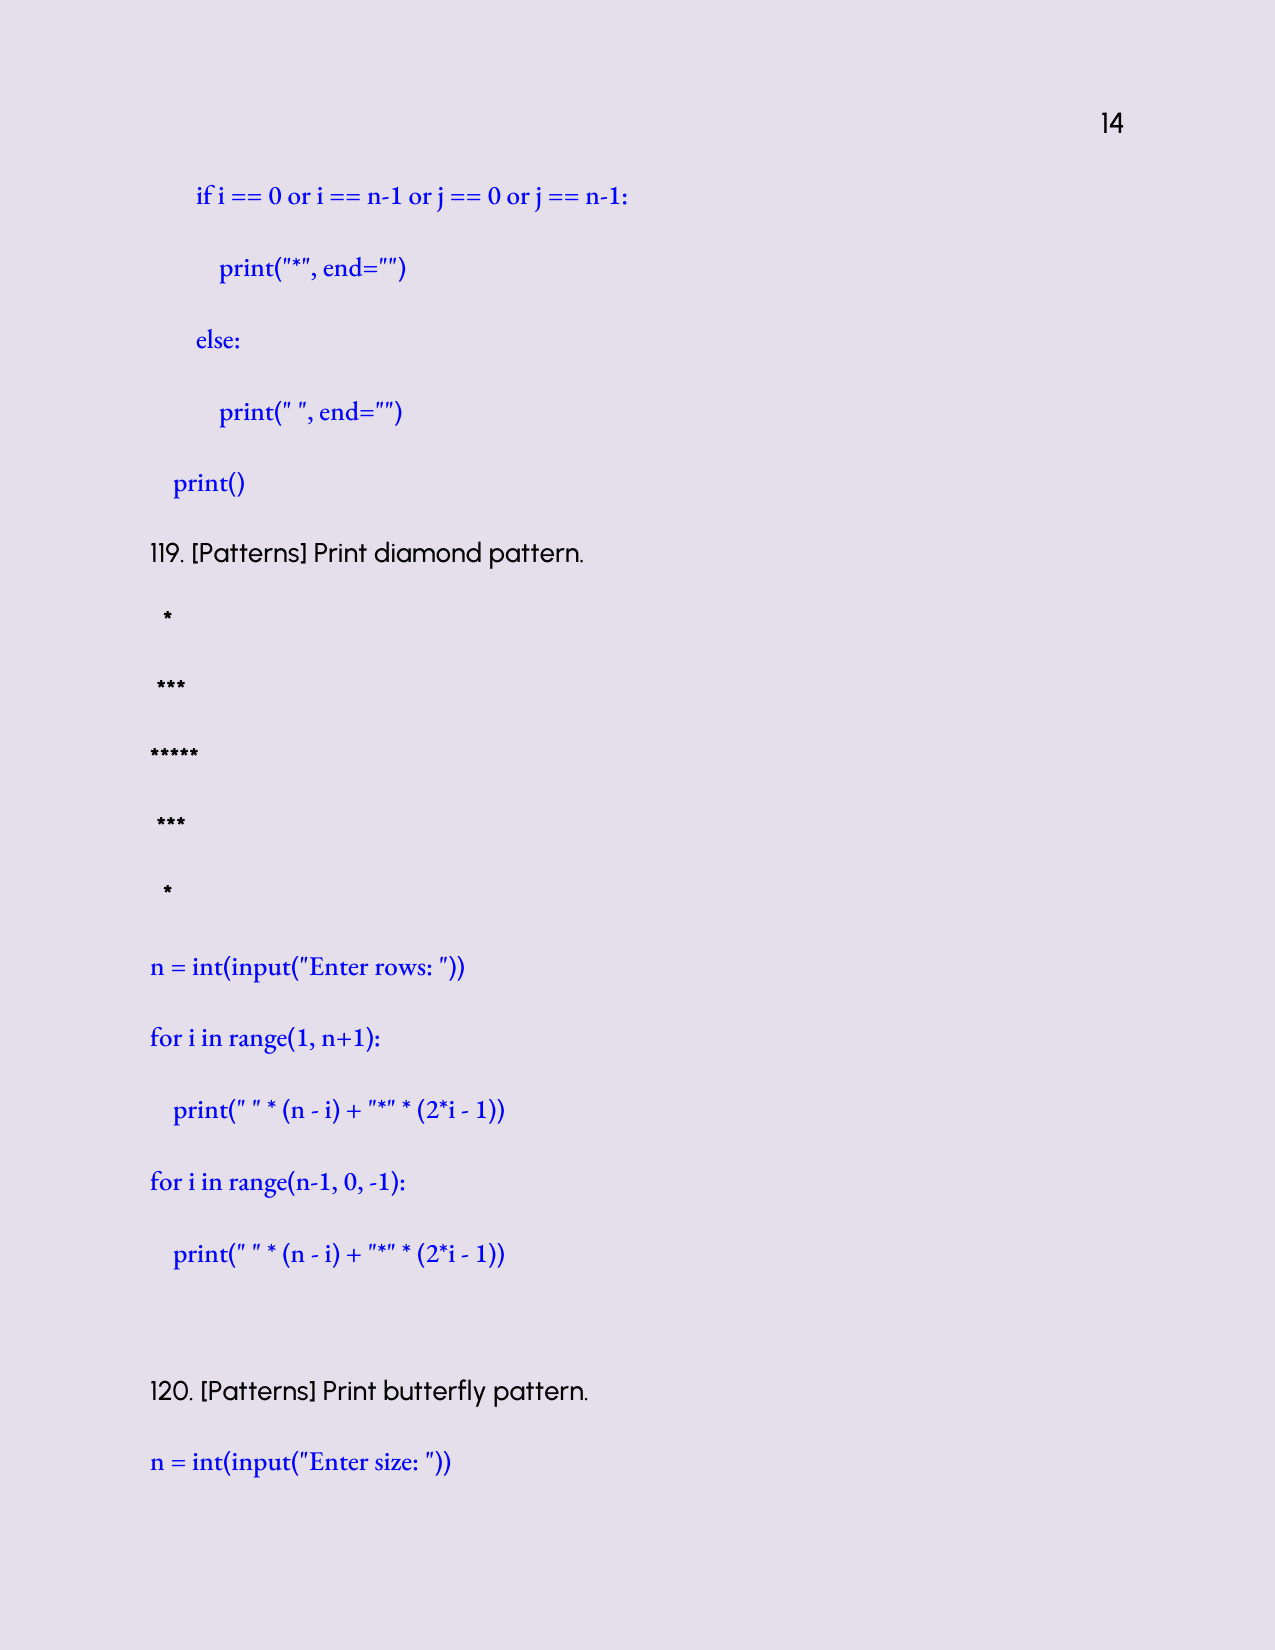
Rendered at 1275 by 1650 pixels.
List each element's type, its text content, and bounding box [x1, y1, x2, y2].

text print(" " * (n - i) + "*" * (2*i - 1)) [150, 1235, 1125, 1270]
text print(" " * (n - i) + "*" * (2*i - 1)) [150, 1091, 1125, 1126]
text 119. [Patterns] Print diamond pattern. [150, 536, 1125, 569]
text if i == 0 or i == n-1 or j == 0 or j == n-1: [150, 177, 1125, 213]
text for i in range(n-1, 0, -1): [150, 1163, 1125, 1198]
text ***** [150, 742, 1125, 774]
text * [150, 605, 1125, 637]
text print() [150, 464, 1125, 500]
text print(" ", end="") [150, 393, 1125, 428]
text print("*", end="") [150, 249, 1125, 284]
text else: [150, 321, 1125, 356]
text * [150, 879, 1125, 912]
text for i in range(1, n+1): [150, 1019, 1125, 1055]
text *** [150, 673, 1125, 706]
text n = int(input("Enter rows: ")) [150, 948, 1125, 983]
text 120. [Patterns] Print butterfly pattern. [150, 1375, 1125, 1407]
text *** [150, 811, 1125, 843]
text n = int(input("Enter size: ")) [150, 1443, 1125, 1479]
